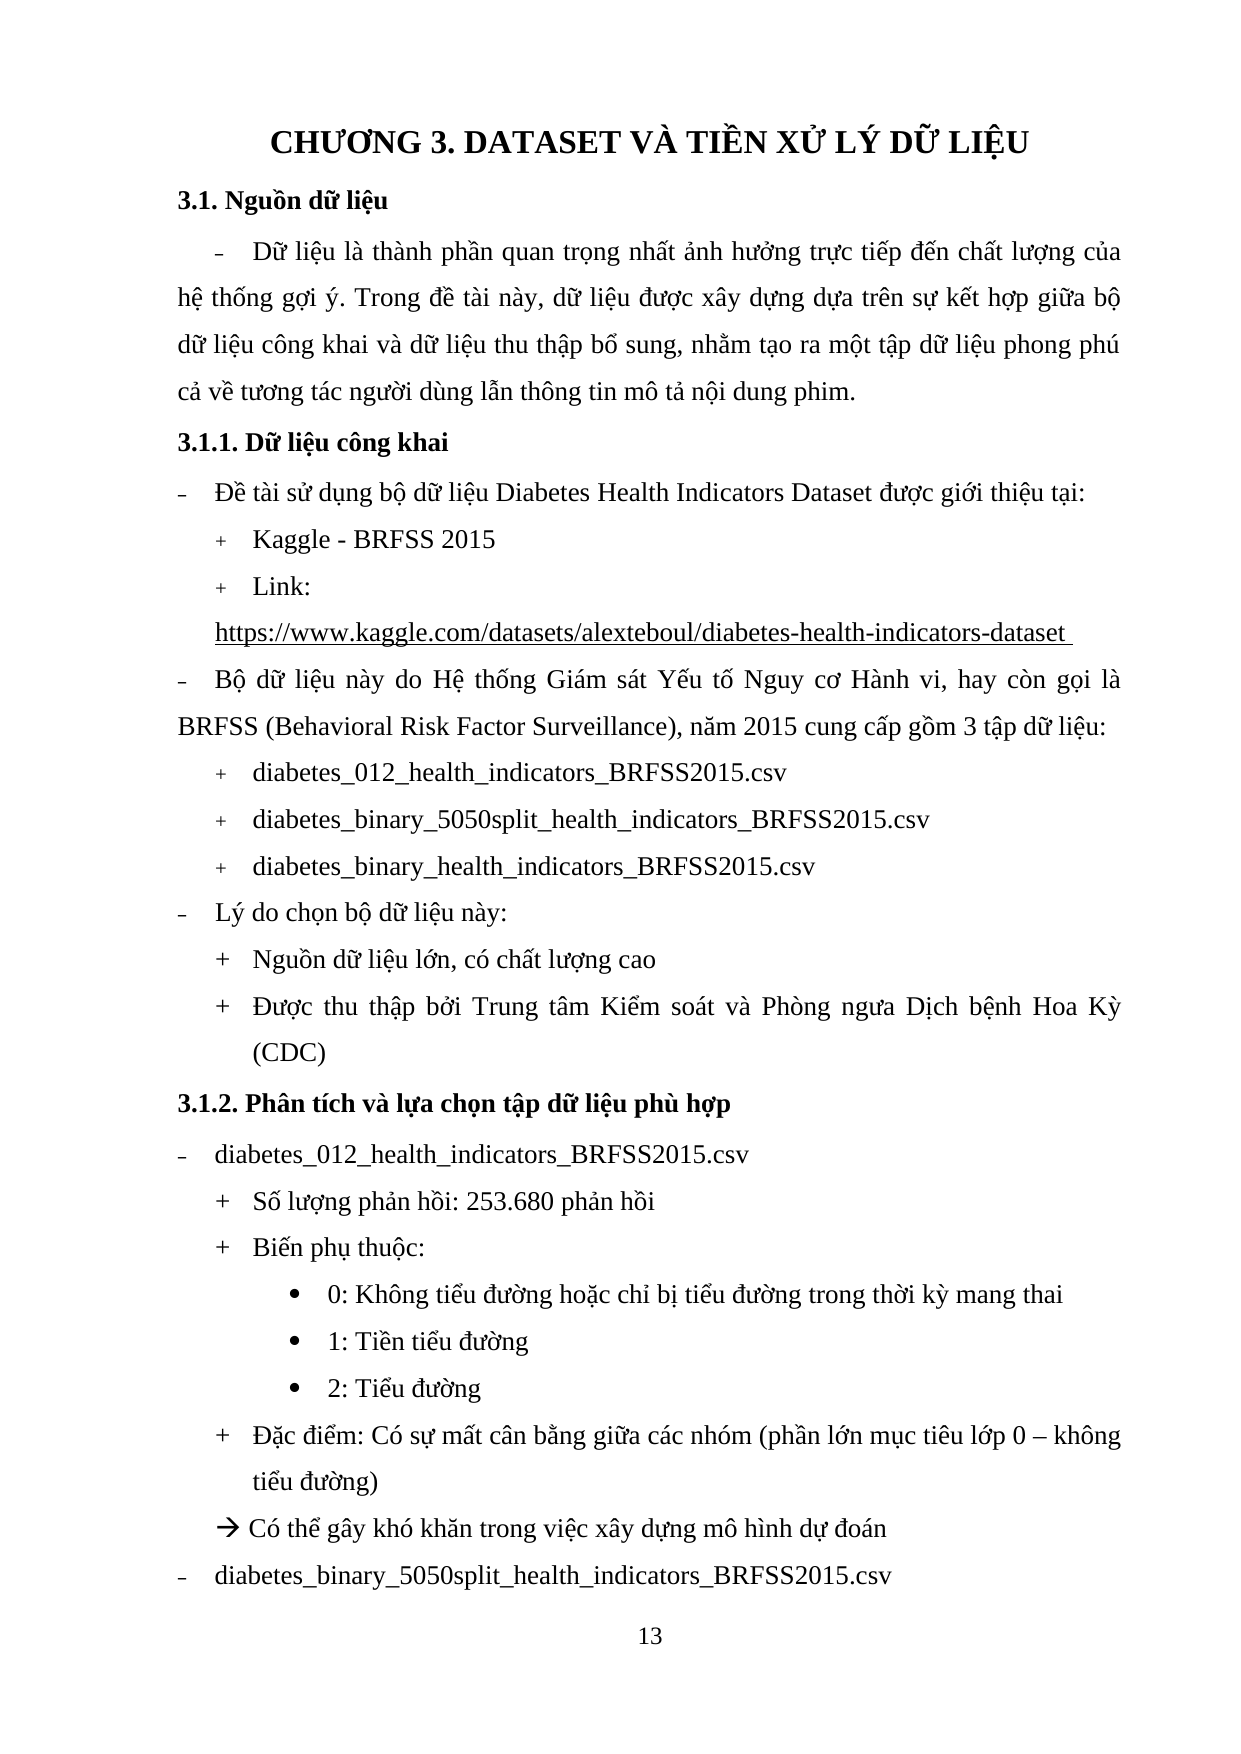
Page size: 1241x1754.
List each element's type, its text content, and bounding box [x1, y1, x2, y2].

list Đặc điểm: Có sự mất cân bằng giữa các nhóm (phần lớn mục tiêu lớp 0 – không tiểu đường) [215, 1419, 1122, 1497]
list diabetes_012_health_indicators_BRFSS2015.csv [177, 1138, 1122, 1169]
text https://www.kaggle.com/datasets/alexteboul/diabetes-health-indicators-dataset [215, 616, 1122, 648]
list Được thu thập bởi Trung tâm Kiểm soát và Phòng ngưa Dịch bệnh Hoa Kỳ (CDC) [215, 990, 1122, 1068]
list Kaggle - BRFSS 2015 [177, 523, 1122, 554]
list diabetes_binary_health_indicators_BRFSS2015.csv [177, 850, 1122, 881]
list 1: Tiền tiểu đường [290, 1325, 1122, 1356]
list Link: [177, 570, 1122, 601]
list Đề tài sử dụng bộ dữ liệu Diabetes Health Indicators Dataset được giới thiệu tại: [177, 476, 1122, 508]
subtitle 3.1. Nguồn dữ liệu [177, 184, 1122, 215]
list diabetes_012_health_indicators_BRFSS2015.csv [177, 756, 1122, 788]
subtitle 3.1.2. Phân tích và lựa chọn tập dữ liệu phù hợp [177, 1087, 1122, 1118]
list Bộ dữ liệu này do Hệ thống Giám sát Yếu tố Nguy cơ Hành vi, hay còn gọi là BRFSS (Behavioral Risk Factor Surveillance), năm 2015 cung cấp gồm 3 tập dữ liệu: [177, 663, 1122, 741]
list 2: Tiểu đường [290, 1372, 1122, 1403]
list Biến phụ thuộc: [215, 1231, 1122, 1263]
list Lý do chọn bộ dữ liệu này: [177, 896, 1122, 928]
list 0: Không tiểu đường hoặc chỉ bị tiểu đường trong thời kỳ mang thai [290, 1278, 1122, 1309]
list Dữ liệu là thành phần quan trọng nhất ảnh hưởng trực tiếp đến chất lượng của hệ thống gợi ý. Trong đề tài này, dữ liệu được xây dựng dựa trên sự kết hợp giữa bộ dữ liệu công khai và dữ liệu thu thập bổ sung, nhằm tạo ra một tập dữ liệu phong phú cả về tương tác người dùng lẫn thông tin mô tả nội dung phim. [177, 235, 1122, 406]
list Nguồn dữ liệu lớn, có chất lượng cao [215, 943, 1122, 974]
list diabetes_binary_5050split_health_indicators_BRFSS2015.csv [177, 1559, 1122, 1590]
subtitle CHƯƠNG 3. DATASET VÀ TIỀN XỬ LÝ DỮ LIỆU [177, 122, 1122, 161]
subtitle 3.1.1. Dữ liệu công khai [177, 426, 1122, 457]
list diabetes_binary_5050split_health_indicators_BRFSS2015.csv [177, 803, 1122, 834]
text Có thể gây khó khăn trong việc xây dựng mô hình dự đoán [215, 1512, 1122, 1543]
list Số lượng phản hồi: 253.680 phản hồi [215, 1185, 1122, 1216]
